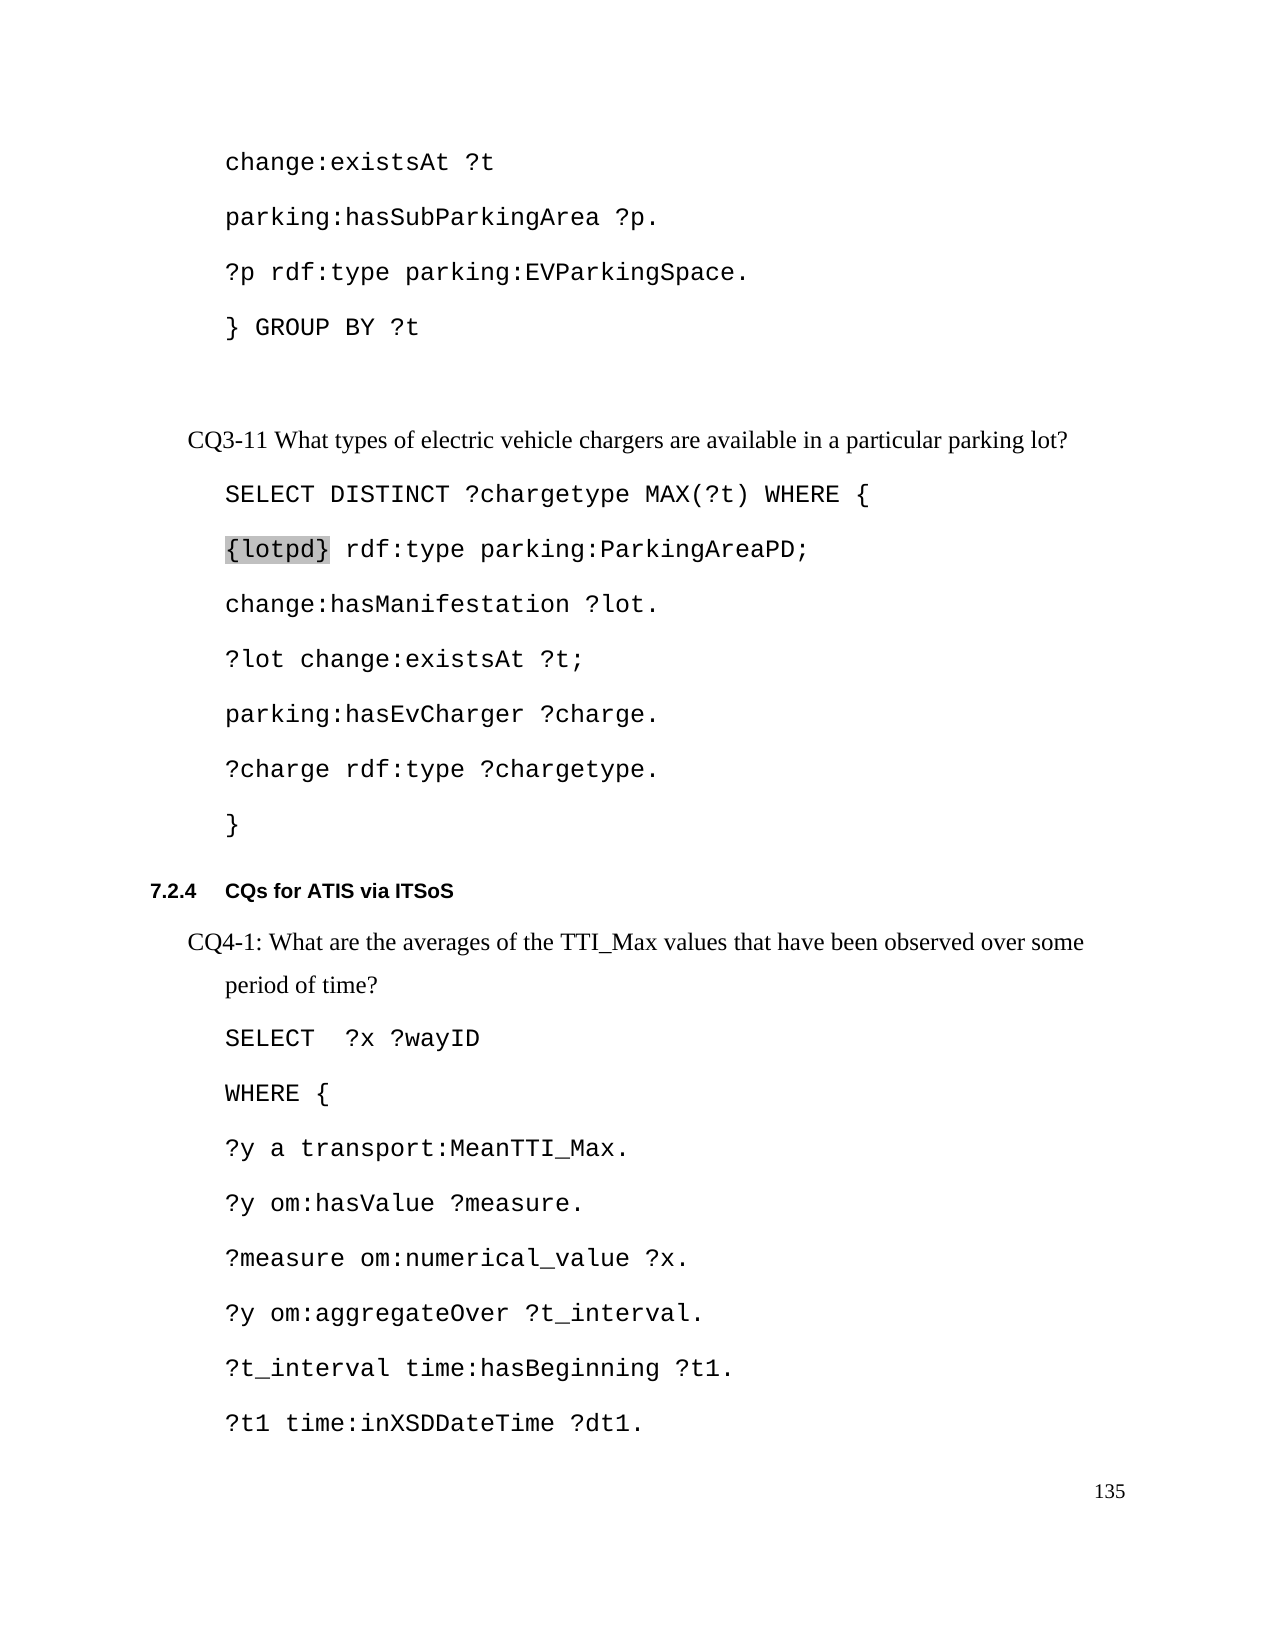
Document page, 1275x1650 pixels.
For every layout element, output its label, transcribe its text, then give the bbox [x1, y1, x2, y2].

text ?p rdf:type parking:EVParkingSpace. [225, 260, 1125, 288]
text {lotpd} rdf:type parking:ParkingAreaPD; [330, 536, 1125, 564]
text ?t_interval time:hasBeginning ?t1. [225, 1356, 1125, 1384]
text change:hasManifestation ?lot. [225, 591, 1125, 619]
text ?t1 time:inXSDDateTime ?dt1. [225, 1411, 1125, 1439]
text ?y om:hasValue ?measure. [225, 1191, 1125, 1219]
text ?lot change:existsAt ?t; [225, 646, 1125, 674]
subtitle CQs for ATIS via ITSoS [150, 879, 1125, 903]
text change:existsAt ?t [225, 150, 1125, 178]
text } GROUP BY ?t [225, 315, 1125, 343]
text ?y om:aggregateOver ?t_interval. [225, 1301, 1125, 1329]
text WHERE { [225, 1081, 1125, 1109]
text SELECT DISTINCT ?chargetype MAX(?t) WHERE { [225, 481, 1125, 509]
text parking:hasEvCharger ?charge. [225, 701, 1125, 729]
text ?y a transport:MeanTTI_Max. [225, 1136, 1125, 1164]
text CQ3-11 What types of electric vehicle chargers are available in a particular parking lot? [187, 426, 1125, 454]
text ?charge rdf:type ?chargetype. [225, 756, 1125, 784]
text ?measure om:numerical_value ?x. [225, 1246, 1125, 1274]
text } [225, 811, 1125, 839]
text CQ4-1: What are the averages of the TTI_Max values that have been observed over some period of time? [187, 927, 1125, 999]
text SELECT ?x ?wayID [225, 1026, 1125, 1054]
text parking:hasSubParkingArea ?p. [225, 205, 1125, 233]
